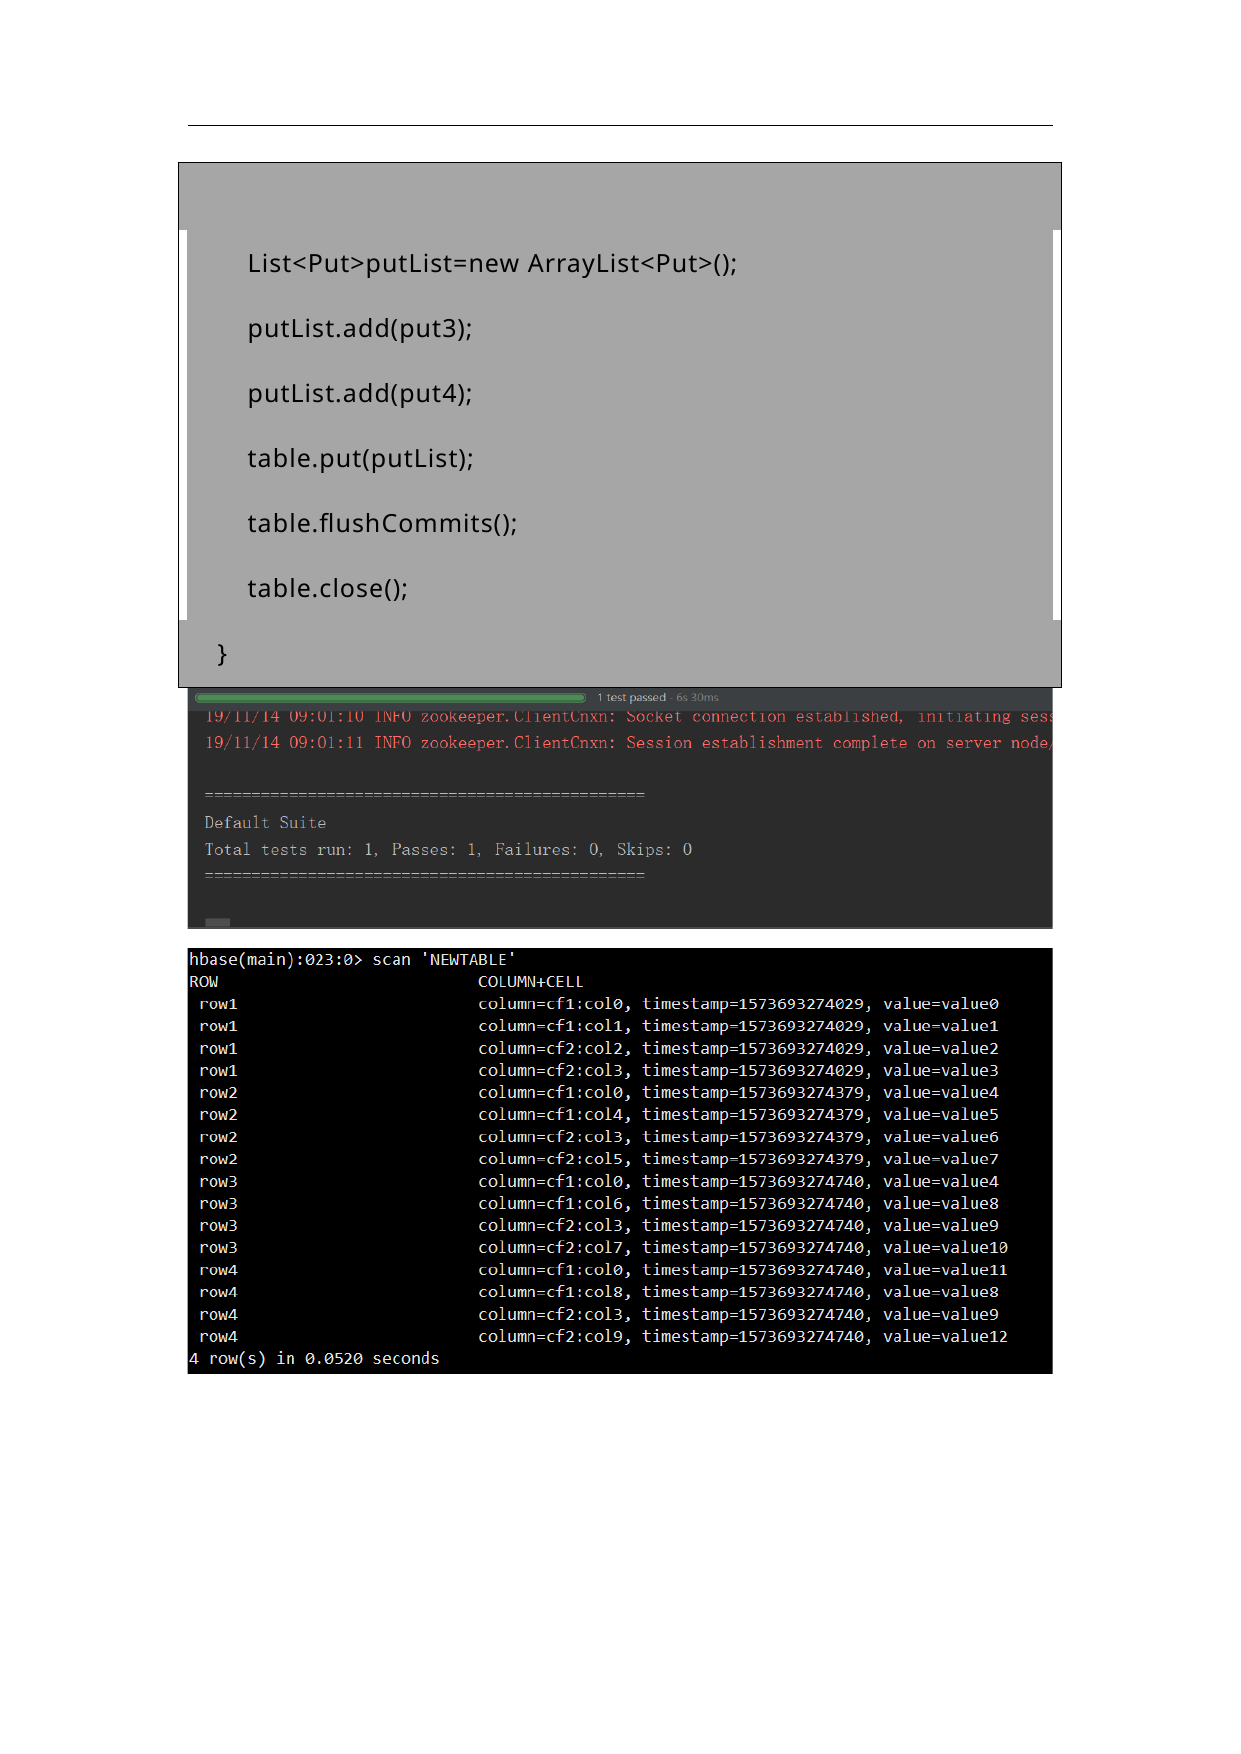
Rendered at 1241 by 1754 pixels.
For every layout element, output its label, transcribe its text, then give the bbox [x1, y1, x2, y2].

picture [187, 948, 1053, 1374]
text } [179, 617, 1061, 687]
text putList.add(put3); [187, 295, 1053, 360]
text table.flushCommits(); [187, 490, 1053, 555]
text table.put(putList); [187, 425, 1053, 490]
picture [187, 688, 1053, 929]
text List<Put>putList=new ArrayList<Put>(); [187, 230, 1053, 295]
text putList.add(put4); [187, 360, 1053, 425]
text table.close(); [187, 555, 1053, 617]
